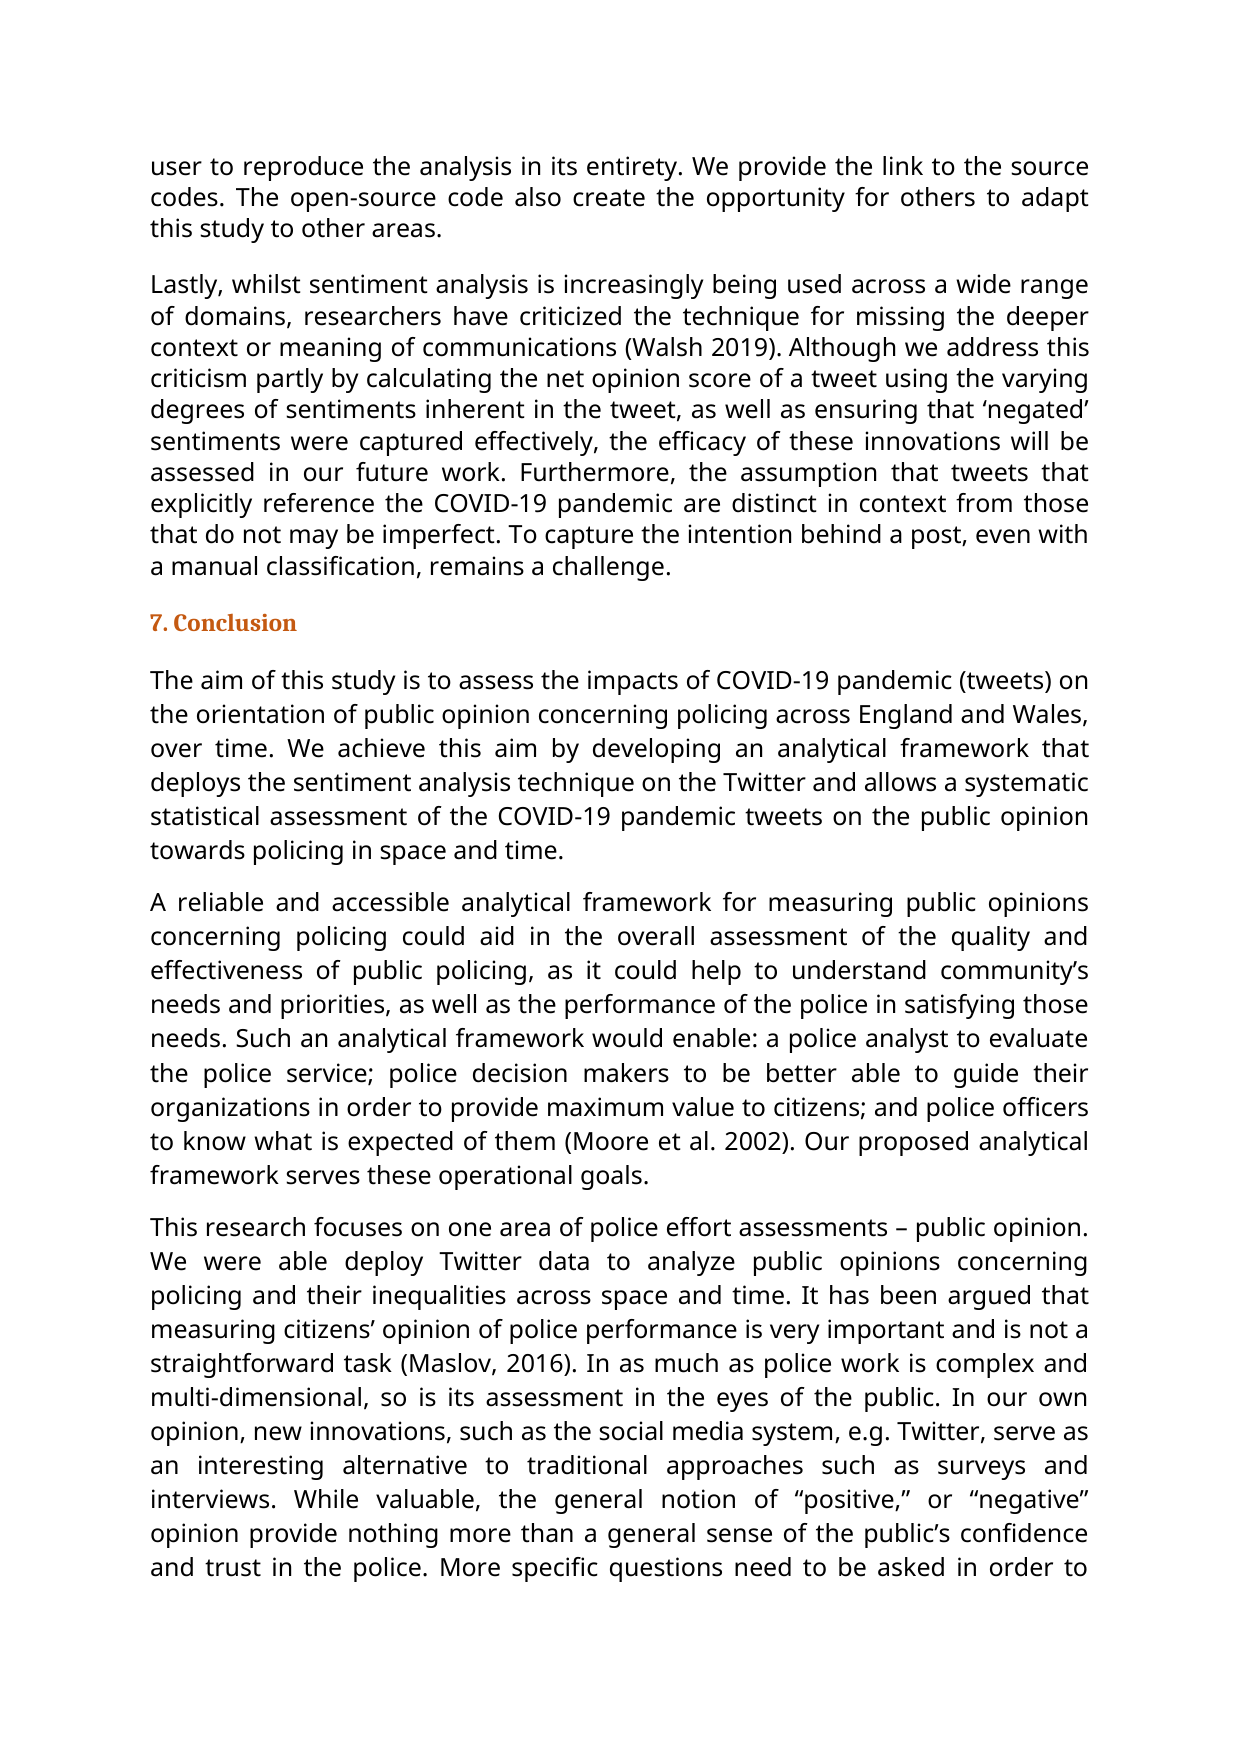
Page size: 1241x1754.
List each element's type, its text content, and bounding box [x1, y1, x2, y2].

text The aim of this study is to assess the impacts of COVID-19 pandemic (tweets) on the orientation of public opinion concerning policing across England and Wales, over time. We achieve this aim by developing an analytical framework that deploys the sentiment analysis technique on the Twitter and allows a systematic statistical assessment of the COVID-19 pandemic tweets on the public opinion towards policing in space and time. [150, 662, 1090, 867]
text A reliable and accessible analytical framework for measuring public opinions concerning policing could aid in the overall assessment of the quality and effectiveness of public policing, as it could help to understand community’s needs and priorities, as well as the performance of the police in satisfying those needs. Such an analytical framework would enable: a police analyst to evaluate the police service; police decision makers to be better able to guide their organizations in order to provide maximum value to citizens; and police officers to know what is expected of them (Moore et al. 2002). Our proposed analytical framework serves these operational goals. [150, 885, 1090, 1191]
text 7. Conclusion [150, 606, 1090, 637]
text Lastly, whilst sentiment analysis is increasingly being used across a wide range of domains, researchers have criticized the technique for missing the deeper context or meaning of communications (Walsh 2019). Although we address this criticism partly by calculating the net opinion score of a tweet using the varying degrees of sentiments inherent in the tweet, as well as ensuring that ‘negated’ sentiments were captured effectively, the efficacy of these innovations will be assessed in our future work. Furthermore, the assumption that tweets that explicitly reference the COVID-19 pandemic are distinct in context from those that do not may be imperfect. To capture the intention behind a post, even with a manual classification, remains a challenge. [150, 269, 1090, 581]
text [150, 150, 1090, 244]
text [150, 1209, 1090, 1584]
